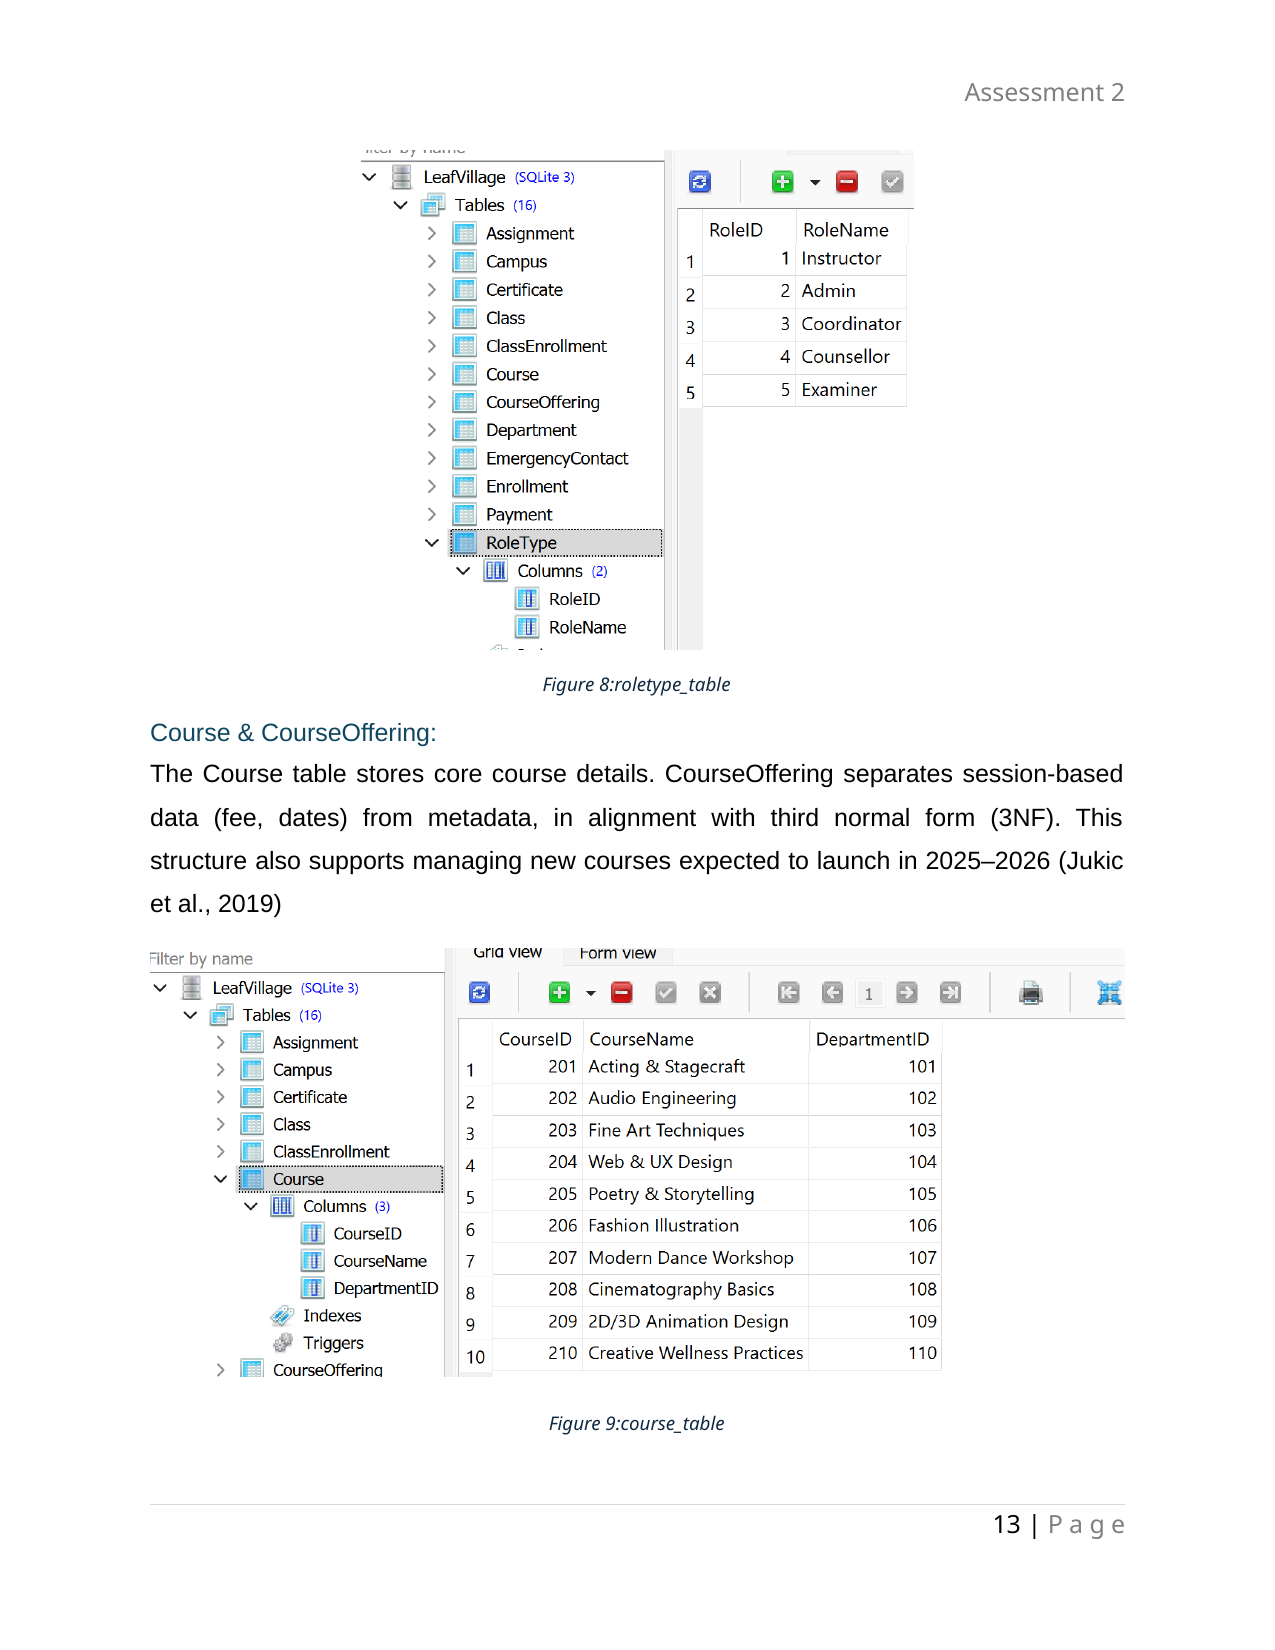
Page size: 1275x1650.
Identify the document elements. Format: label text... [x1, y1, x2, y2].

text Figure 9:course_table [150, 1410, 1125, 1436]
text Figure 8:roletype_table [150, 672, 1125, 697]
picture [361, 150, 914, 650]
picture [150, 948, 1125, 1377]
text The Course table stores core course details. CourseOffering separates session-based data (fee, dates) from metadata, in alignment with third normal form (3NF). This structure also supports managing new courses expected to launch in 2025–2026 (Jukic et al., 2019) [150, 759, 1125, 918]
subtitle Course & CourseOffering: [150, 718, 1125, 747]
